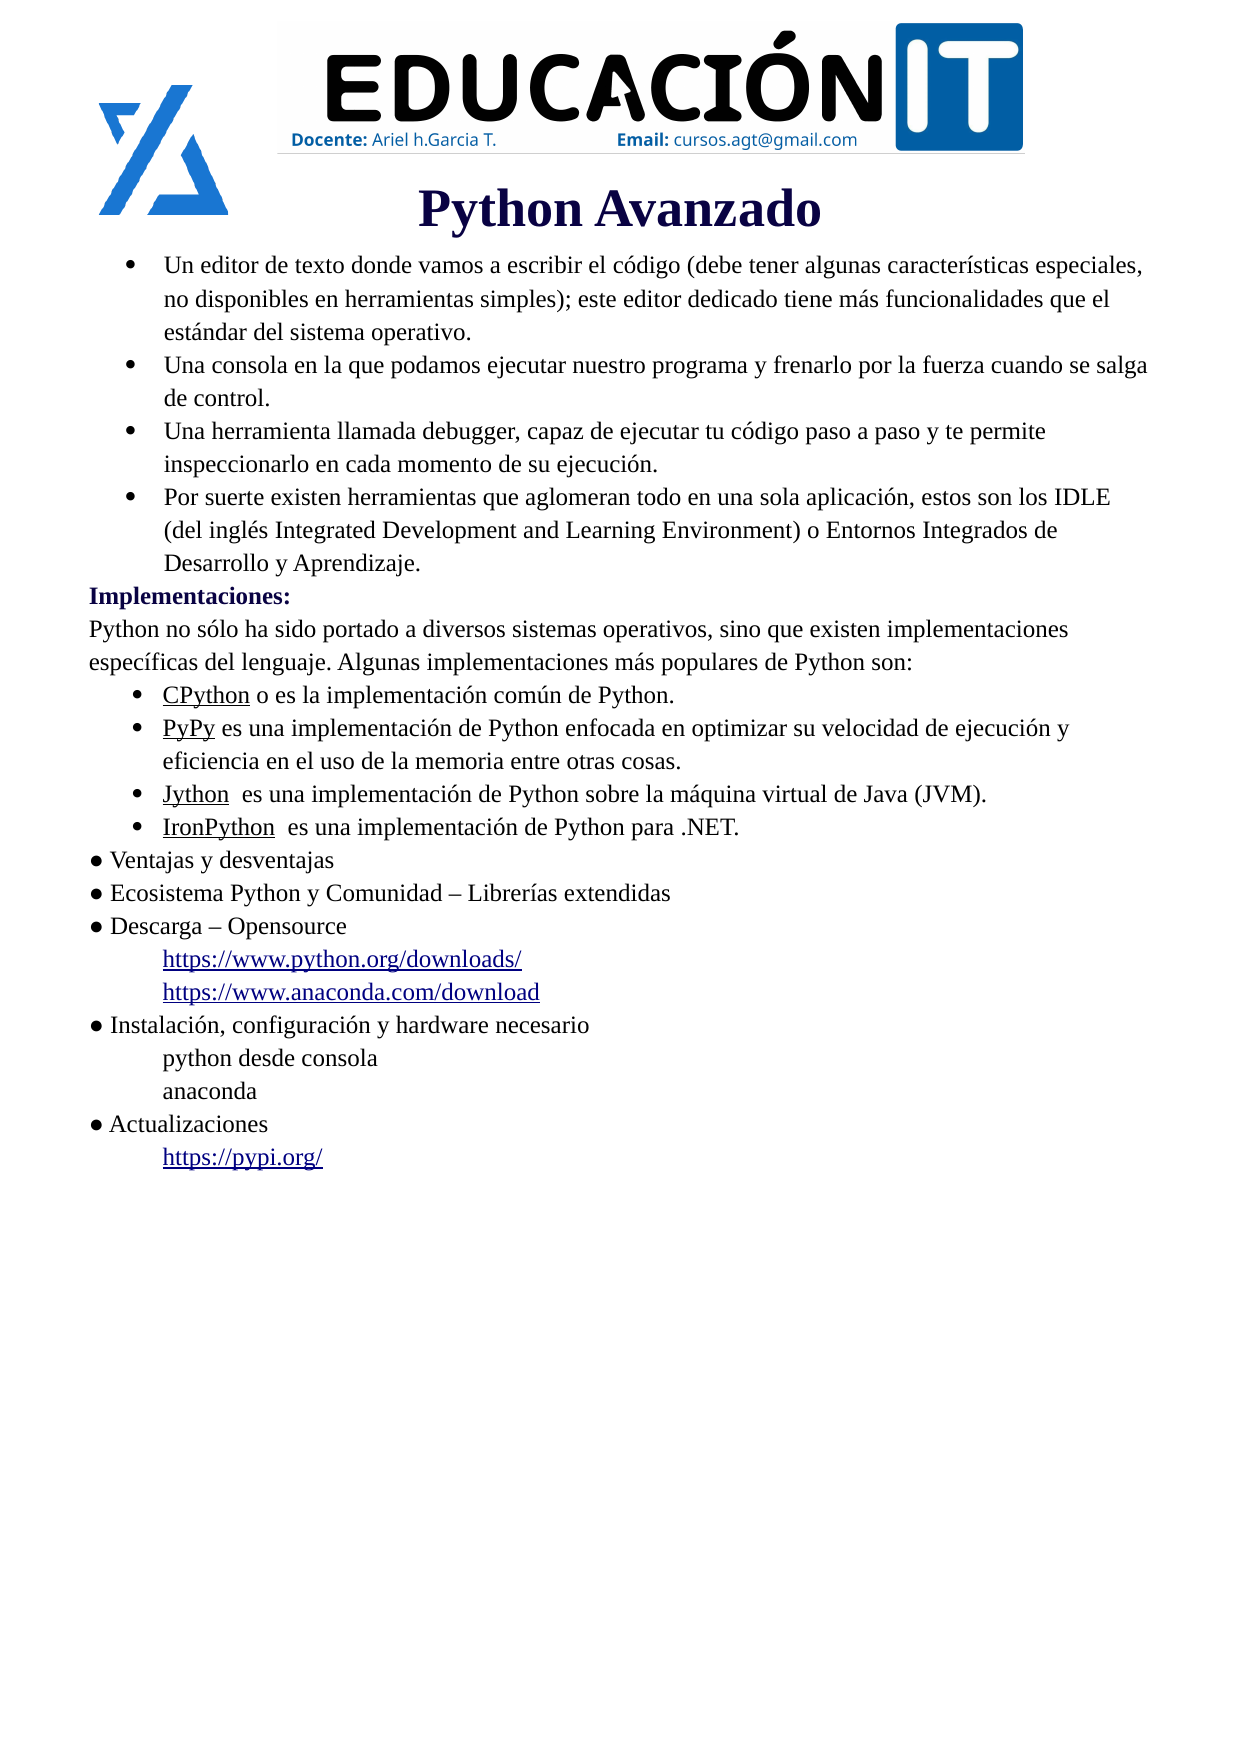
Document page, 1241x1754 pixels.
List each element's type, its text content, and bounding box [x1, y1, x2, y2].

text https://www.python.org/downloads/ [88, 944, 1152, 973]
list CPython o es la implementación común de Python. [133, 680, 1152, 709]
text ● Ecosistema Python y Comunidad – Librerías extendidas [88, 878, 1152, 907]
text Implementaciones: [88, 581, 1152, 609]
text ● Actualizaciones [88, 1109, 1152, 1138]
text ● Instalación, configuración y hardware necesario [88, 1010, 1152, 1039]
text https://pypi.org/ [88, 1142, 1152, 1171]
text ● Descarga – Opensource [88, 911, 1152, 940]
list PyPy es una implementación de Python enfocada en optimizar su velocidad de ejecución y eficiencia en el uso de la memoria entre otras cosas. [133, 713, 1152, 775]
list Un editor de texto donde vamos a escribir el código (debe tener algunas características especiales, no disponibles en herramientas simples); este editor dedicado tiene más funcionalidades que el estándar del sistema operativo. [126, 251, 1152, 345]
list IronPython es una implementación de Python para .NET. [133, 812, 1152, 841]
text https://www.anaconda.com/download [88, 977, 1152, 1006]
list Por suerte existen herramientas que aglomeran todo en una sola aplicación, estos son los IDLE (del inglés Integrated Development and Learning Environment) o Entornos Integrados de Desarrollo y Aprendizaje. [126, 482, 1152, 577]
list Una herramienta llamada debugger, capaz de ejecutar tu código paso a paso y te permite inspeccionarlo en cada momento de su ejecución. [126, 416, 1152, 477]
text Python no sólo ha sido portado a diversos sistemas operativos, sino que existen implementaciones específicas del lenguaje. Algunas implementaciones más populares de Python son: [88, 614, 1152, 676]
text python desde consola [88, 1043, 1152, 1072]
text ● Ventajas y desventajas [88, 845, 1152, 874]
list Una consola en la que podamos ejecutar nuestro programa y frenarlo por la fuerza cuando se salga de control. [126, 350, 1152, 411]
list Jython es una implementación de Python sobre la máquina virtual de Java (JVM). [133, 779, 1152, 808]
picture [98, 85, 229, 215]
text anaconda [88, 1076, 1152, 1105]
picture [277, 21, 1025, 154]
